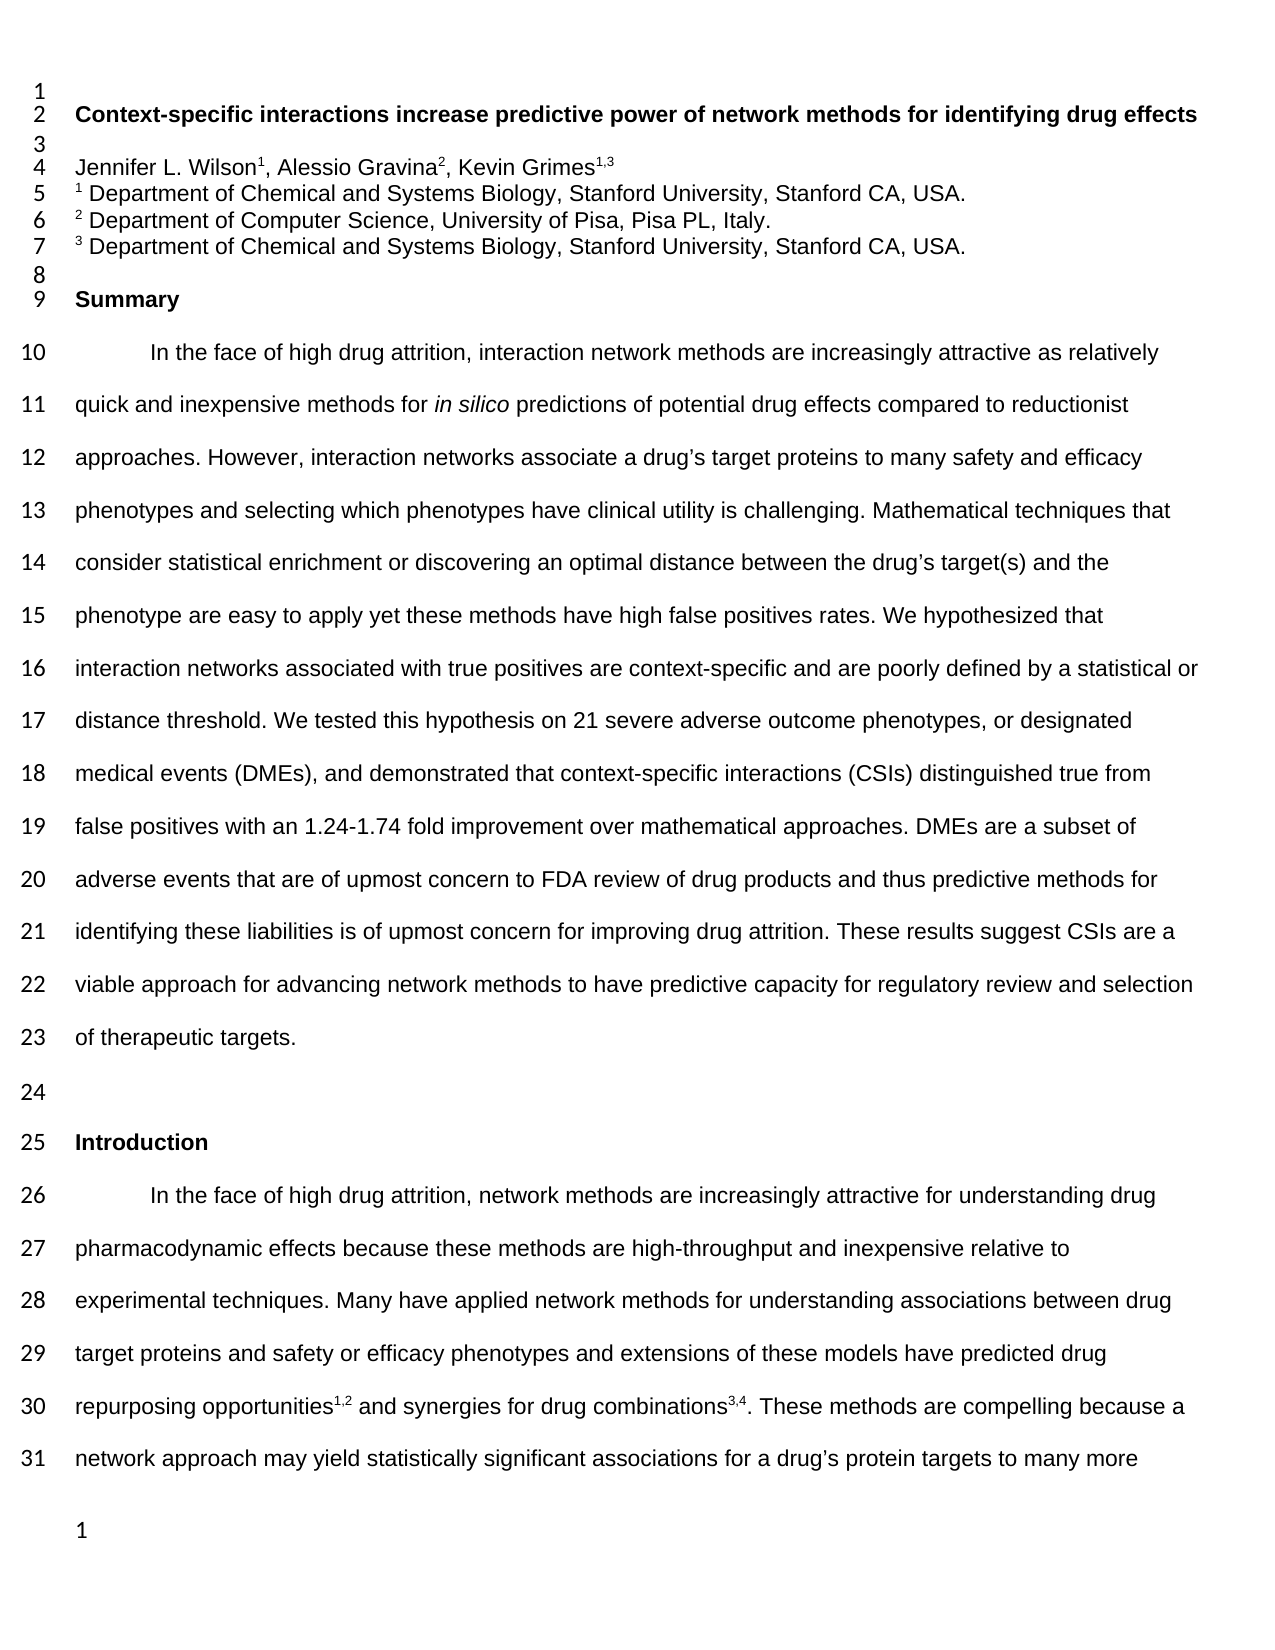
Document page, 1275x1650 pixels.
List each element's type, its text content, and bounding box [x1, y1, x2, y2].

text 2 Department of Computer Science, University of Pisa, Pisa PL, Italy. [75, 207, 1200, 233]
text 3 Department of Chemical and Systems Biology, Stanford University, Stanford CA, USA. [75, 233, 1200, 259]
text 1 Department of Chemical and Systems Biology, Stanford University, Stanford CA, USA. [75, 180, 1200, 207]
text In the face of high drug attrition, interaction network methods are increasingly attractive as relatively quick and inexpensive methods for in silico predictions of potential drug effects compared to reductionist approaches. However, interaction networks associate a drug’s target proteins to many safety and efficacy phenotypes and selecting which phenotypes have clinical utility is challenging. Mathematical techniques that consider statistical enrichment or discovering an optimal distance between the drug’s target(s) and the phenotype are easy to apply yet these methods have high false positives rates. We hypothesized that interaction networks associated with true positives are context-specific and are poorly defined by a statistical or distance threshold. We tested this hypothesis on 21 severe adverse outcome phenotypes, or designated medical events (DMEs), and demonstrated that context-specific interactions (CSIs) distinguished true from false positives with an 1.24-1.74 fold improvement over mathematical approaches. DMEs are a subset of adverse events that are of upmost concern to FDA review of drug products and thus predictive methods for identifying these liabilities is of upmost concern for improving drug attrition. These results suggest CSIs are a viable approach for advancing network methods to have predictive capacity for regulatory review and selection of therapeutic targets. [75, 338, 1200, 1050]
text Context-specific interactions increase predictive power of network methods for identifying drug effects [75, 101, 1200, 128]
text Summary [75, 286, 1200, 312]
text Jennifer L. Wilson1, Alessio Gravina2, Kevin Grimes1,3 [75, 154, 1200, 180]
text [75, 1182, 1200, 1472]
text Introduction [75, 1129, 1200, 1156]
